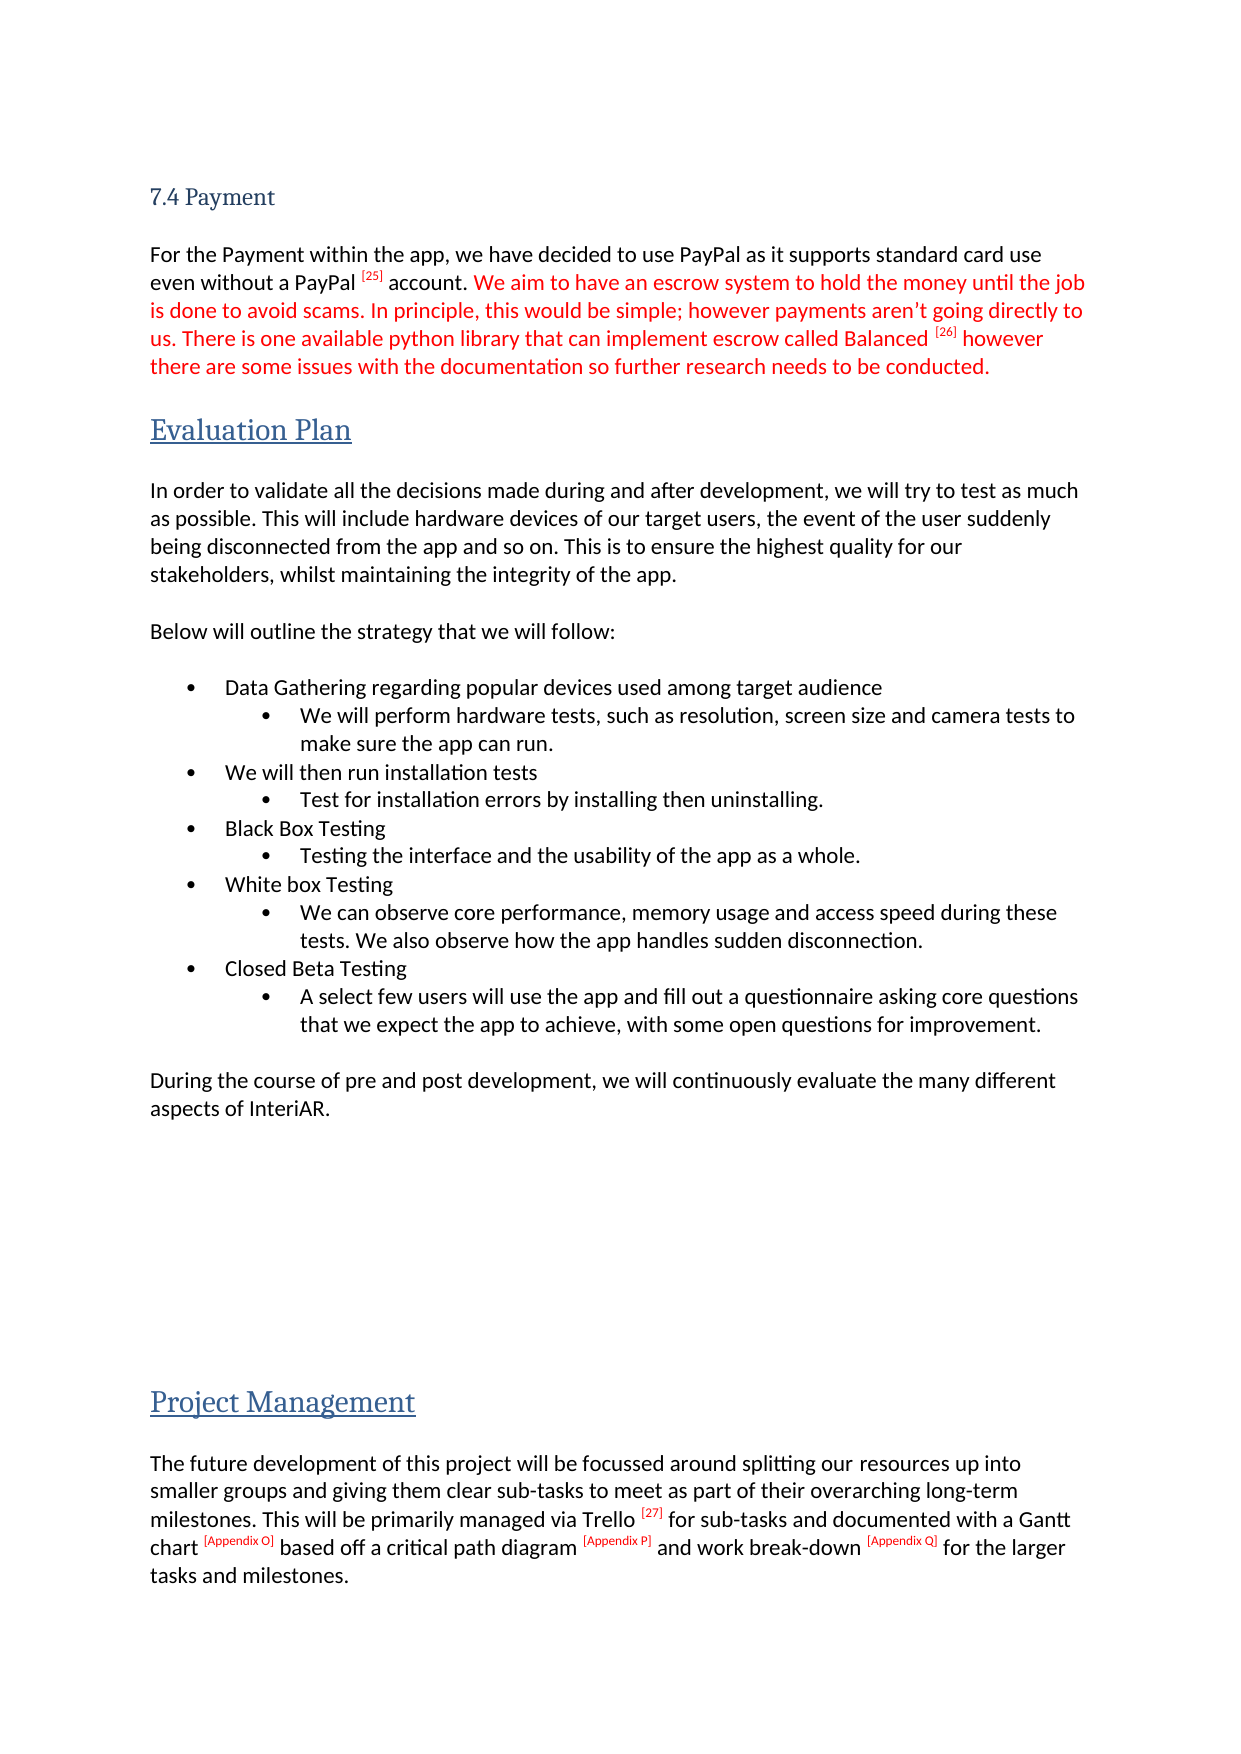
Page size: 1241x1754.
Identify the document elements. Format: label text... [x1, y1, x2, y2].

list We will then run installation tests [187, 758, 1090, 786]
subtitle Evaluation Plan [150, 412, 1090, 448]
list Data Gathering regarding popular devices used among target audience [187, 673, 1090, 702]
list Testing the interface and the usability of the app as a whole. [262, 842, 1090, 870]
text During the course of pre and post development, we will continuously evaluate the many different aspects of InteriAR. [150, 1067, 1090, 1123]
list We can observe core performance, memory usage and access speed during these tests. We also observe how the app handles sudden disconnection. [262, 898, 1090, 954]
subtitle 7.4 Payment [150, 183, 1090, 212]
list Closed Beta Testing [187, 954, 1090, 982]
list A select few users will use the app and fill out a questionnaire asking core questions that we expect the app to achieve, with some open questions for improvement. [262, 982, 1090, 1038]
list Test for installation errors by installing then uninstalling. [262, 786, 1090, 814]
text For the Payment within the app, we have decided to use PayPal as it supports standard card use even without a PayPal [25] account. We aim to have an escrow system to hold the money until the job is done to avoid scams. In principle, this would be simple; however payments aren’t going directly to us. There is one available python library that can implement escrow called Balanced [26] however there are some issues with the documentation so further research needs to be conducted. [150, 240, 1090, 380]
text The future development of this project will be focussed around splitting our resources up into smaller groups and giving them clear sub-tasks to meet as part of their overarching long-term milestones. This will be primarily managed via Trello [27] for sub-tasks and documented with a Gantt chart [Appendix O] based off a critical path diagram [Appendix P] and work break-down [Appendix Q] for the larger tasks and milestones. [150, 1449, 1090, 1589]
subtitle Project Management [150, 1385, 1090, 1421]
list White box Testing [187, 870, 1090, 898]
text Below will outline the strategy that we will follow: [150, 617, 1090, 645]
text In order to validate all the decisions made during and after development, we will try to test as much as possible. This will include hardware devices of our target users, the event of the user suddenly being disconnected from the app and so on. This is to ensure the highest quality for our stakeholders, whilst maintaining the integrity of the app. [150, 476, 1090, 588]
list Black Box Testing [187, 814, 1090, 842]
list We will perform hardware tests, such as resolution, screen size and camera tests to make sure the app can run. [262, 702, 1090, 758]
